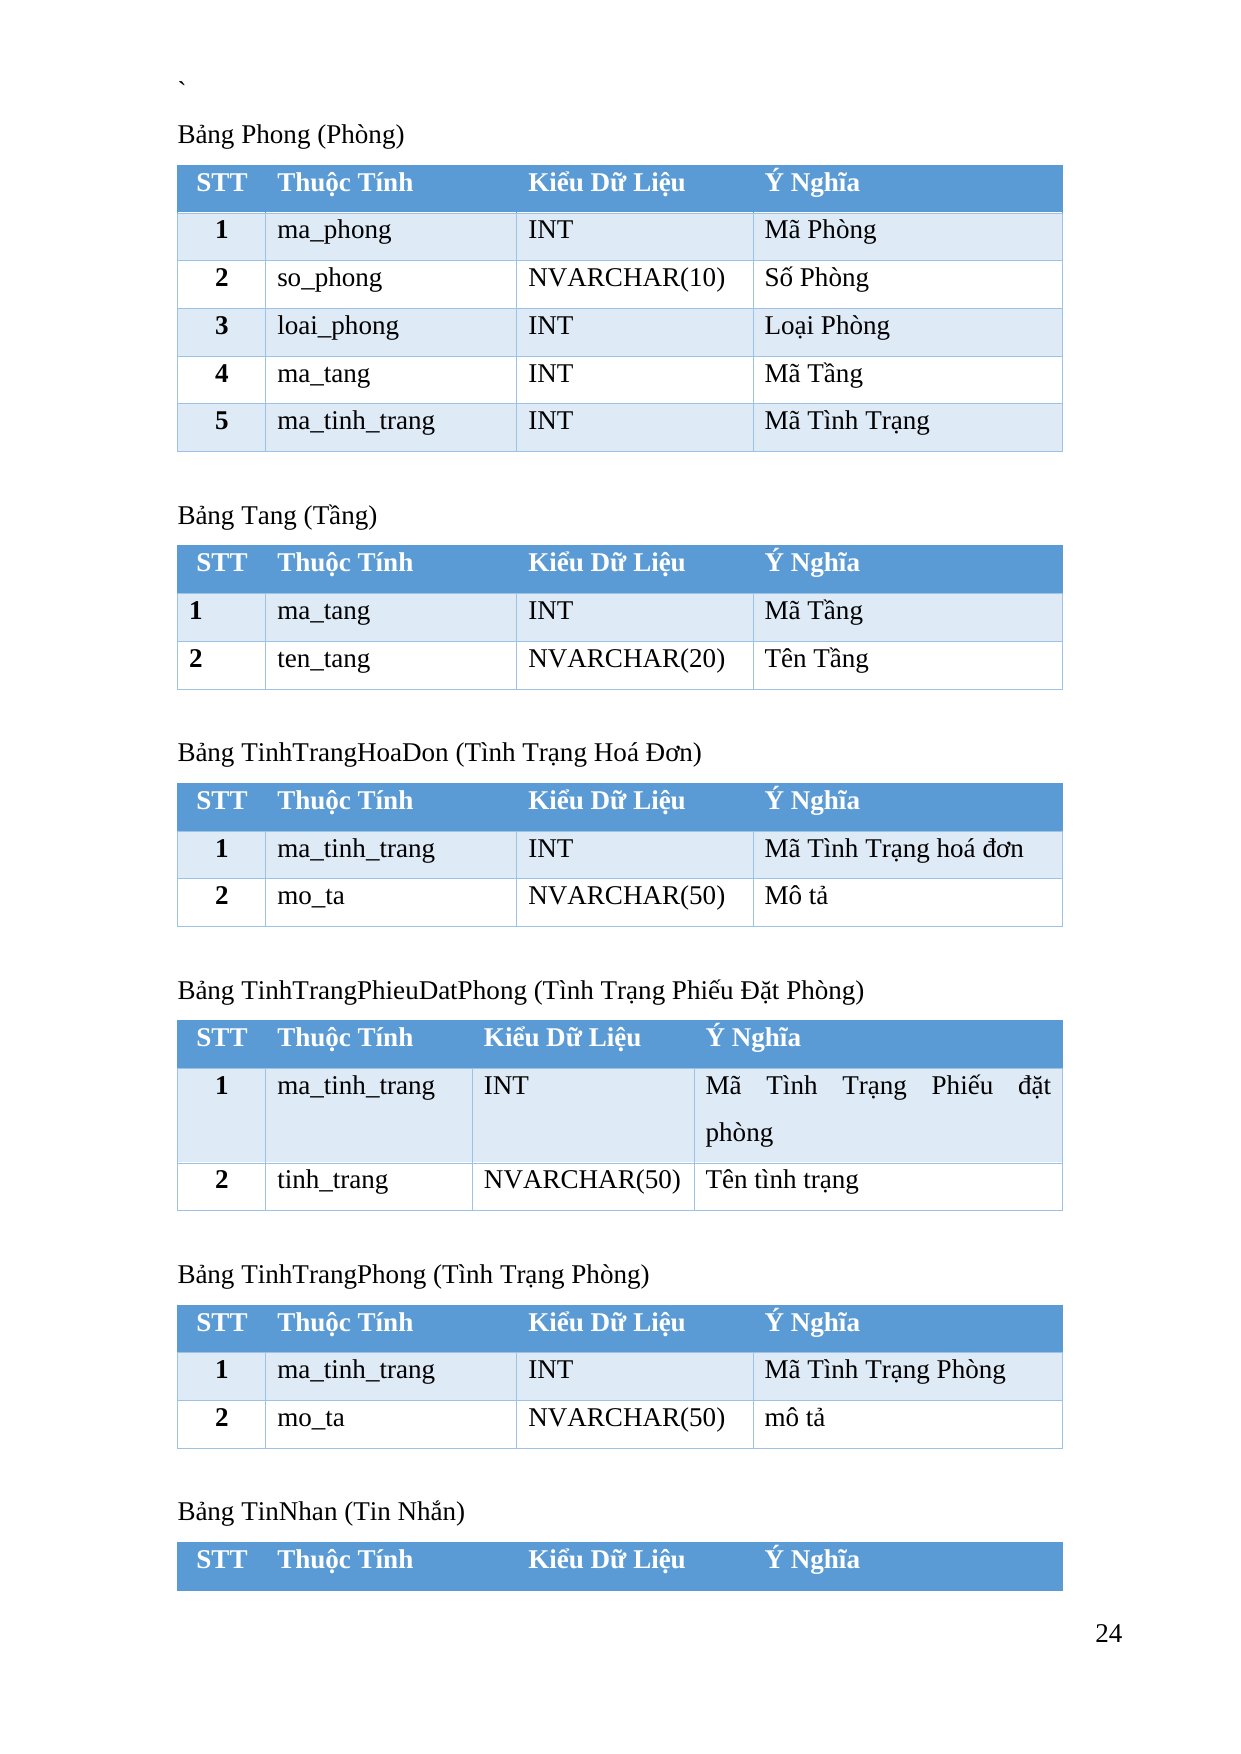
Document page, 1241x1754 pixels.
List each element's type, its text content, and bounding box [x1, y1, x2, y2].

table_cell 1 [178, 594, 265, 641]
table_cell Số Phòng [754, 261, 1062, 308]
table_cell INT [517, 357, 753, 403]
table_cell Mã Phòng [754, 214, 1062, 260]
table_header Kiểu Dữ Liệu [517, 1306, 753, 1352]
table_cell ma_tang [266, 594, 516, 641]
table_header Ý Nghĩa [754, 784, 1062, 831]
table_cell INT [517, 832, 753, 878]
table_cell INT [517, 404, 753, 451]
table_cell mo_ta [266, 1401, 516, 1448]
table_cell 1 [178, 832, 265, 878]
table_cell INT [517, 594, 753, 641]
table_cell loai_phong [266, 309, 516, 356]
table_cell mo_ta [266, 879, 516, 926]
table_cell ten_tang [266, 642, 516, 688]
table_header STT [178, 1021, 265, 1068]
table_cell ma_tang [266, 357, 516, 403]
table_cell ma_phong [266, 214, 516, 260]
table_header Kiểu Dữ Liệu [517, 546, 753, 593]
table_header Ý Nghĩa [754, 546, 1062, 593]
table_header Thuộc Tính [266, 166, 516, 212]
table_header Kiểu Dữ Liệu [473, 1021, 694, 1068]
table_header Ý Nghĩa [754, 1543, 1062, 1590]
table_cell INT [517, 1353, 753, 1400]
table_header Thuộc Tính [266, 1306, 516, 1352]
table_header Ý Nghĩa [754, 1306, 1062, 1352]
text Bảng TinNhan (Tin Nhắn) [177, 1495, 1122, 1527]
table_cell Loại Phòng [754, 309, 1062, 356]
table_cell NVARCHAR(50) [473, 1164, 694, 1210]
table_header STT [178, 784, 265, 831]
table_cell NVARCHAR(50) [517, 1401, 753, 1448]
table_cell 4 [178, 357, 265, 403]
table_cell 2 [178, 879, 265, 926]
table_header Thuộc Tính [266, 784, 516, 831]
table_cell NVARCHAR(20) [517, 642, 753, 688]
table_header STT [178, 1306, 265, 1352]
table_cell INT [517, 309, 753, 356]
table_cell INT [473, 1069, 694, 1162]
text Bảng Phong (Phòng) [177, 118, 1122, 149]
table_cell Mã Tầng [754, 594, 1062, 641]
table_cell ma_tinh_trang [266, 832, 516, 878]
table_header Thuộc Tính [266, 546, 516, 593]
table_header Thuộc Tính [266, 1021, 472, 1068]
table_header STT [178, 546, 265, 593]
text Bảng TinhTrangHoaDon (Tình Trạng Hoá Đơn) [177, 736, 1122, 767]
table_header Ý Nghĩa [754, 166, 1062, 212]
table_cell 2 [178, 642, 265, 688]
table_cell Mô tả [754, 879, 1062, 926]
table_cell 3 [178, 309, 265, 356]
table_cell 2 [178, 261, 265, 308]
table_cell Mã Tình Trạng Phòng [754, 1353, 1062, 1400]
table_cell Mã Tình Trạng [754, 404, 1062, 451]
table_cell Tên Tầng [754, 642, 1062, 688]
text Bảng TinhTrangPhong (Tình Trạng Phòng) [177, 1258, 1122, 1289]
table_cell 1 [178, 1353, 265, 1400]
table_header Kiểu Dữ Liệu [517, 784, 753, 831]
table_header Kiểu Dữ Liệu [517, 1543, 753, 1590]
table_header Ý Nghĩa [695, 1021, 1062, 1068]
table_cell 2 [178, 1401, 265, 1448]
table_cell NVARCHAR(10) [517, 261, 753, 308]
table_cell ma_tinh_trang [266, 1353, 516, 1400]
table_cell Mã Tình Trạng hoá đơn [754, 832, 1062, 878]
table_header Kiểu Dữ Liệu [517, 166, 753, 212]
table_cell so_phong [266, 261, 516, 308]
table_cell Mã Tình Trạng Phiếu đặt phòng [695, 1069, 1062, 1162]
table_cell 2 [178, 1164, 265, 1210]
table_cell mô tả [754, 1401, 1062, 1448]
table_cell 1 [178, 1069, 265, 1162]
table_cell ma_tinh_trang [266, 404, 516, 451]
table_cell 5 [178, 404, 265, 451]
table_header STT [178, 1543, 265, 1590]
table_cell 1 [178, 214, 265, 260]
text Bảng Tang (Tầng) [177, 499, 1122, 530]
table_cell INT [517, 214, 753, 260]
table_cell Mã Tầng [754, 357, 1062, 403]
table_cell ma_tinh_trang [266, 1069, 472, 1162]
text Bảng TinhTrangPhieuDatPhong (Tình Trạng Phiếu Đặt Phòng) [177, 974, 1122, 1005]
table_cell NVARCHAR(50) [517, 879, 753, 926]
table_header STT [178, 166, 265, 212]
table_cell Tên tình trạng [695, 1164, 1062, 1210]
table_cell tinh_trang [266, 1164, 472, 1210]
table_header Thuộc Tính [266, 1543, 516, 1590]
